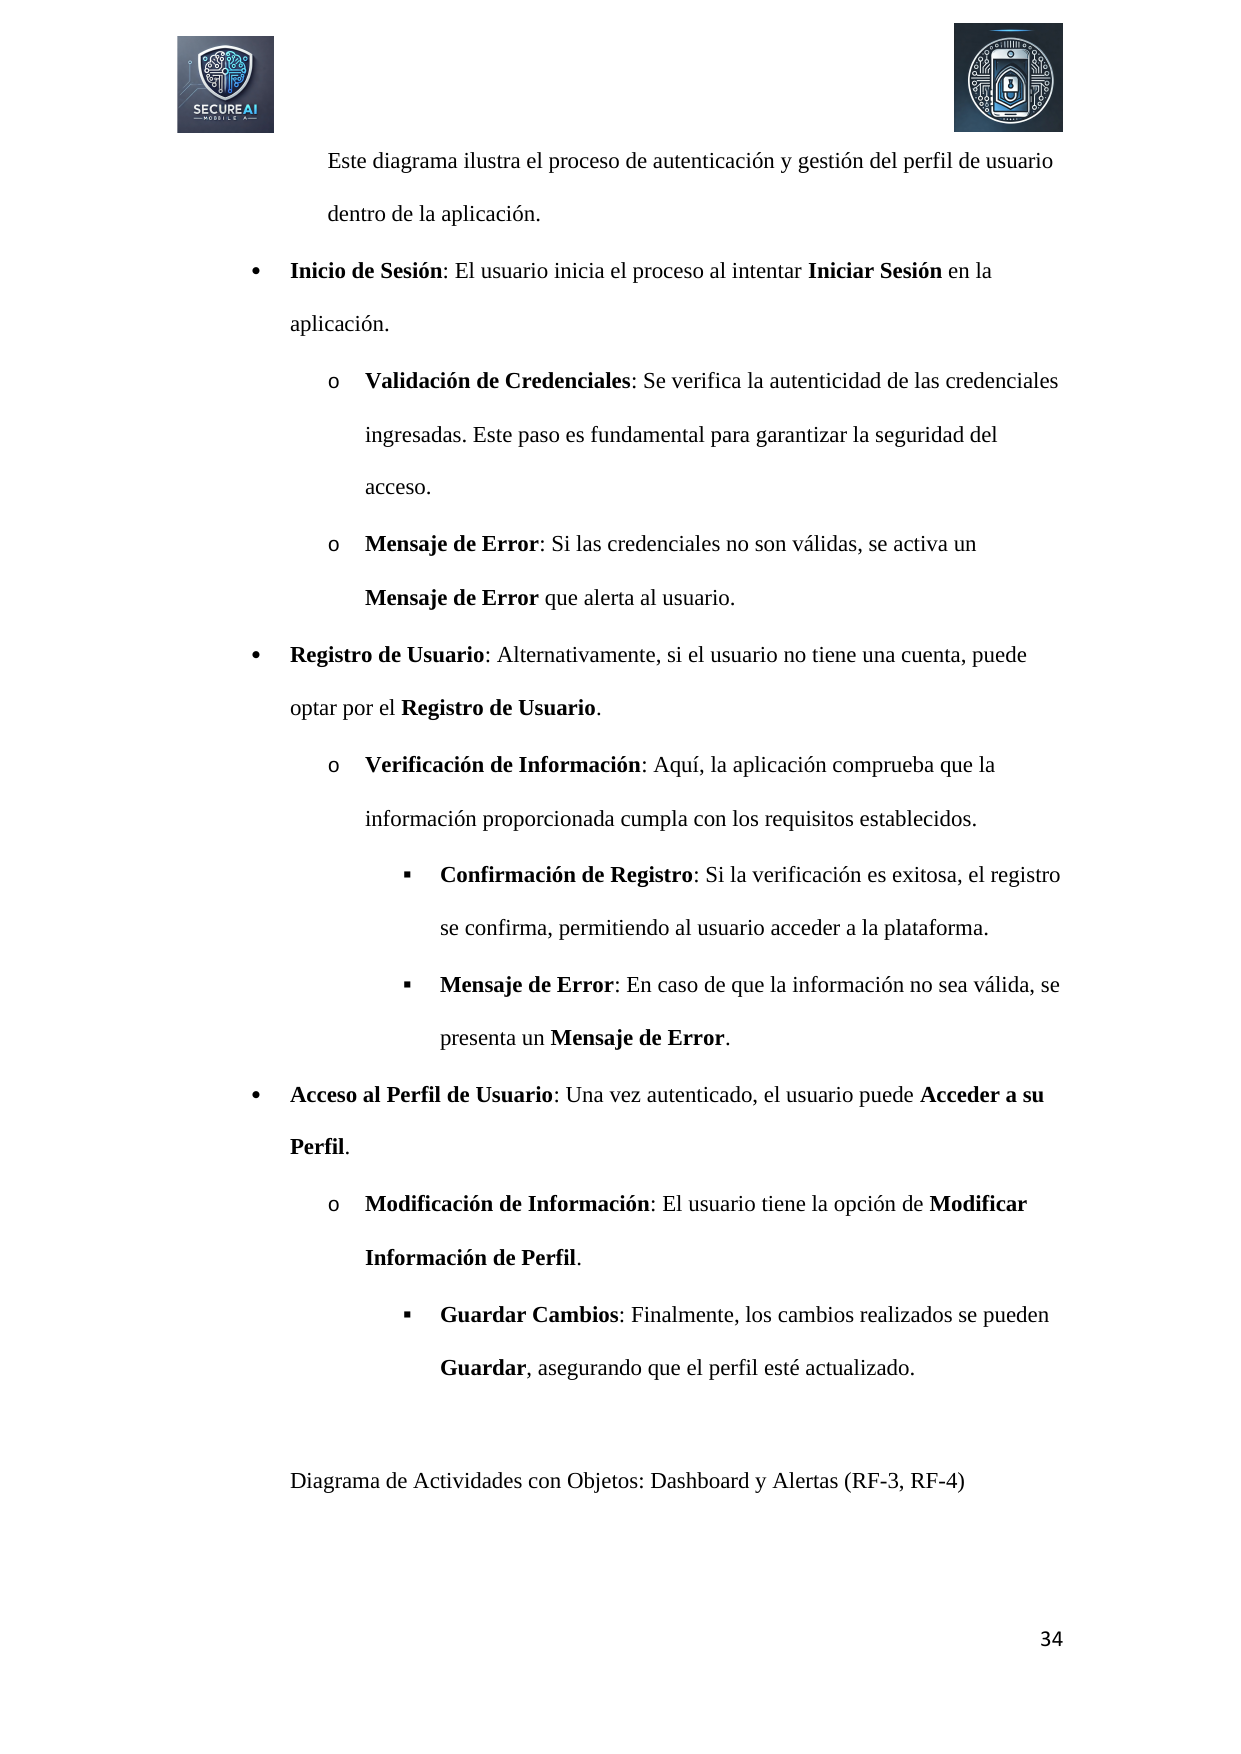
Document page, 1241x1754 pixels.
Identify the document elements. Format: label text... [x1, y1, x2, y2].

list Mensaje de Error: Si las credenciales no son válidas, se activa un Mensaje de Error que alerta al usuario. [327, 530, 1063, 611]
list Registro de Usuario: Alternativamente, si el usuario no tiene una cuenta, puede optar por el Registro de Usuario. [252, 641, 1063, 720]
list Verificación de Información: Aquí, la aplicación comprueba que la información proporcionada cumpla con los requisitos establecidos. [327, 751, 1063, 831]
list Guardar Cambios: Finalmente, los cambios realizados se pueden Guardar, asegurando que el perfil esté actualizado. [402, 1301, 1063, 1380]
list Validación de Credenciales: Se verifica la autenticidad de las credenciales ingresadas. Este paso es fundamental para garantizar la seguridad del acceso. [327, 367, 1063, 500]
list Modificación de Información: El usuario tiene la opción de Modificar Información de Perfil. [327, 1190, 1063, 1271]
text Diagrama de Actividades con Objetos: Dashboard y Alertas (RF-3, RF-4) [290, 1468, 1063, 1494]
list Acceso al Perfil de Usuario: Una vez autenticado, el usuario puede Acceder a su Perfil. [252, 1081, 1063, 1160]
list Confirmación de Registro: Si la verificación es exitosa, el registro se confirma, permitiendo al usuario acceder a la plataforma. [402, 862, 1063, 941]
picture [177, 36, 274, 133]
list Inicio de Sesión: El usuario inicia el proceso al intentar Iniciar Sesión en la aplicación. [252, 257, 1063, 336]
text Este diagrama ilustra el proceso de autenticación y gestión del perfil de usuario dentro de la aplicación. [327, 148, 1063, 227]
picture [954, 23, 1063, 132]
list Mensaje de Error: En caso de que la información no sea válida, se presenta un Mensaje de Error. [402, 971, 1063, 1050]
